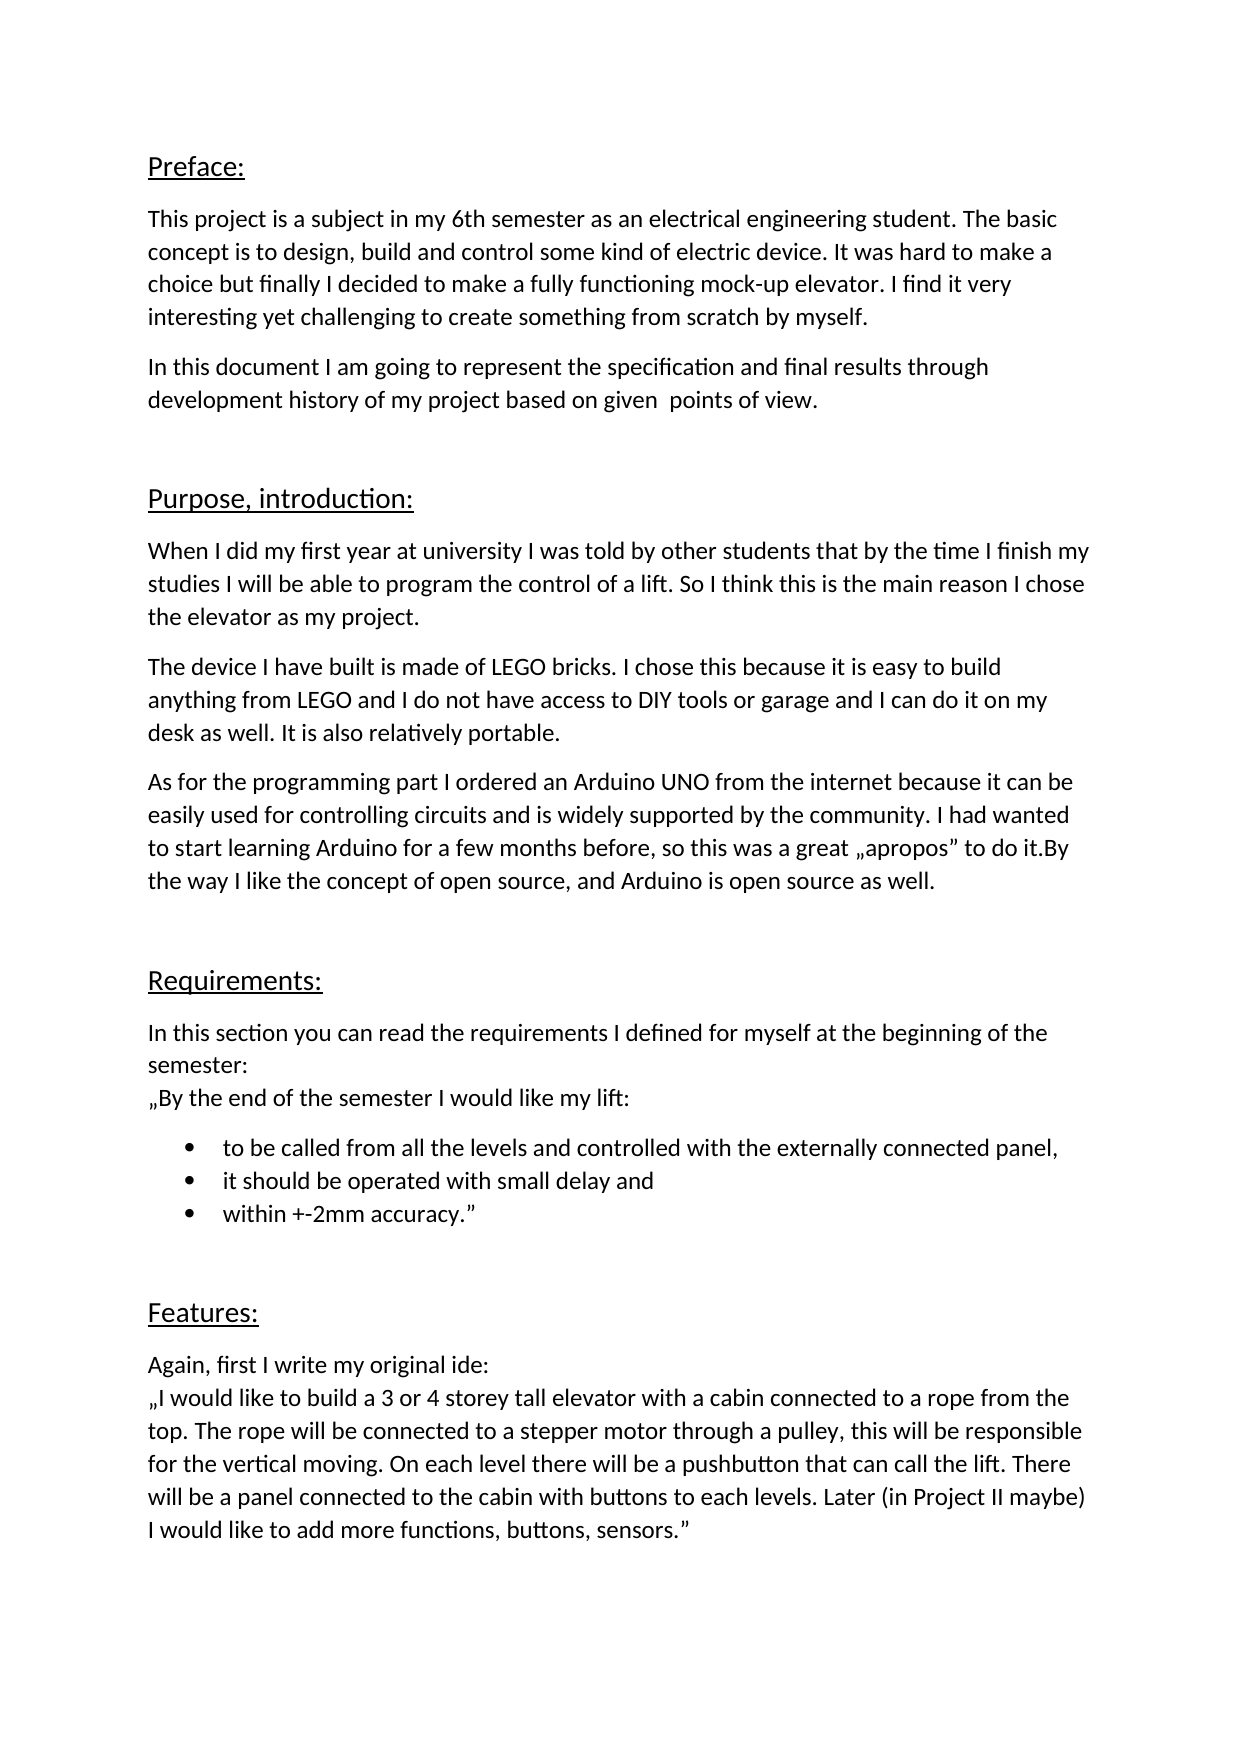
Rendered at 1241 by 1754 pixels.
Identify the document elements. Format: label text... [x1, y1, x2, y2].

list within +-2mm accuracy.” [185, 1198, 1093, 1228]
text As for the programming part I ordered an Arduino UNO from the internet because it can be easily used for controlling circuits and is widely supported by the community. I had wanted to start learning Arduino for a few months before, so this was a great „apropos” to do it.By the way I like the concept of open source, and Arduino is open source as well. [148, 766, 1093, 896]
list to be called from all the levels and controlled with the externally connected panel, [185, 1132, 1093, 1163]
list it should be operated with small delay and [185, 1165, 1093, 1196]
text In this document I am going to represent the specification and final results through development history of my project based on given points of view. [148, 351, 1093, 414]
text Preface: [148, 148, 1093, 183]
text Requirements: [148, 962, 1093, 997]
text This project is a subject in my 6th semester as an electrical engineering student. The basic concept is to design, build and control some kind of electric device. It was hard to make a choice but finally I decided to make a fully functioning mock-up elevator. I find it very interesting yet challenging to create something from scratch by myself. [148, 203, 1093, 332]
text The device I have built is made of LEGO bricks. I chose this because it is easy to build anything from LEGO and I do not have access to DIY tools or garage and I can do it on my desk as well. It is also relatively portable. [148, 651, 1093, 747]
text When I did my first year at university I was told by other students that by the time I finish my studies I will be able to program the control of a lift. So I think this is the main reason I chose the elevator as my project. [148, 536, 1093, 632]
text Purpose, introduction: [148, 480, 1093, 516]
text Features: [148, 1294, 1093, 1330]
text Again, first I write my original ide: „I would like to build a 3 or 4 storey tall elevator with a cabin connected to a rope from the top. The rope will be connected to a stepper motor through a pulley, this will be responsible for the vertical moving. On each level there will be a pushbutton that can call the lift. There will be a panel connected to the cabin with buttons to each levels. Later (in Project II maybe) I would like to add more functions, buttons, sensors.” [148, 1349, 1093, 1544]
text In this section you can read the requirements I defined for myself at the beginning of the semester: „By the end of the semester I would like my lift: [148, 1017, 1093, 1113]
